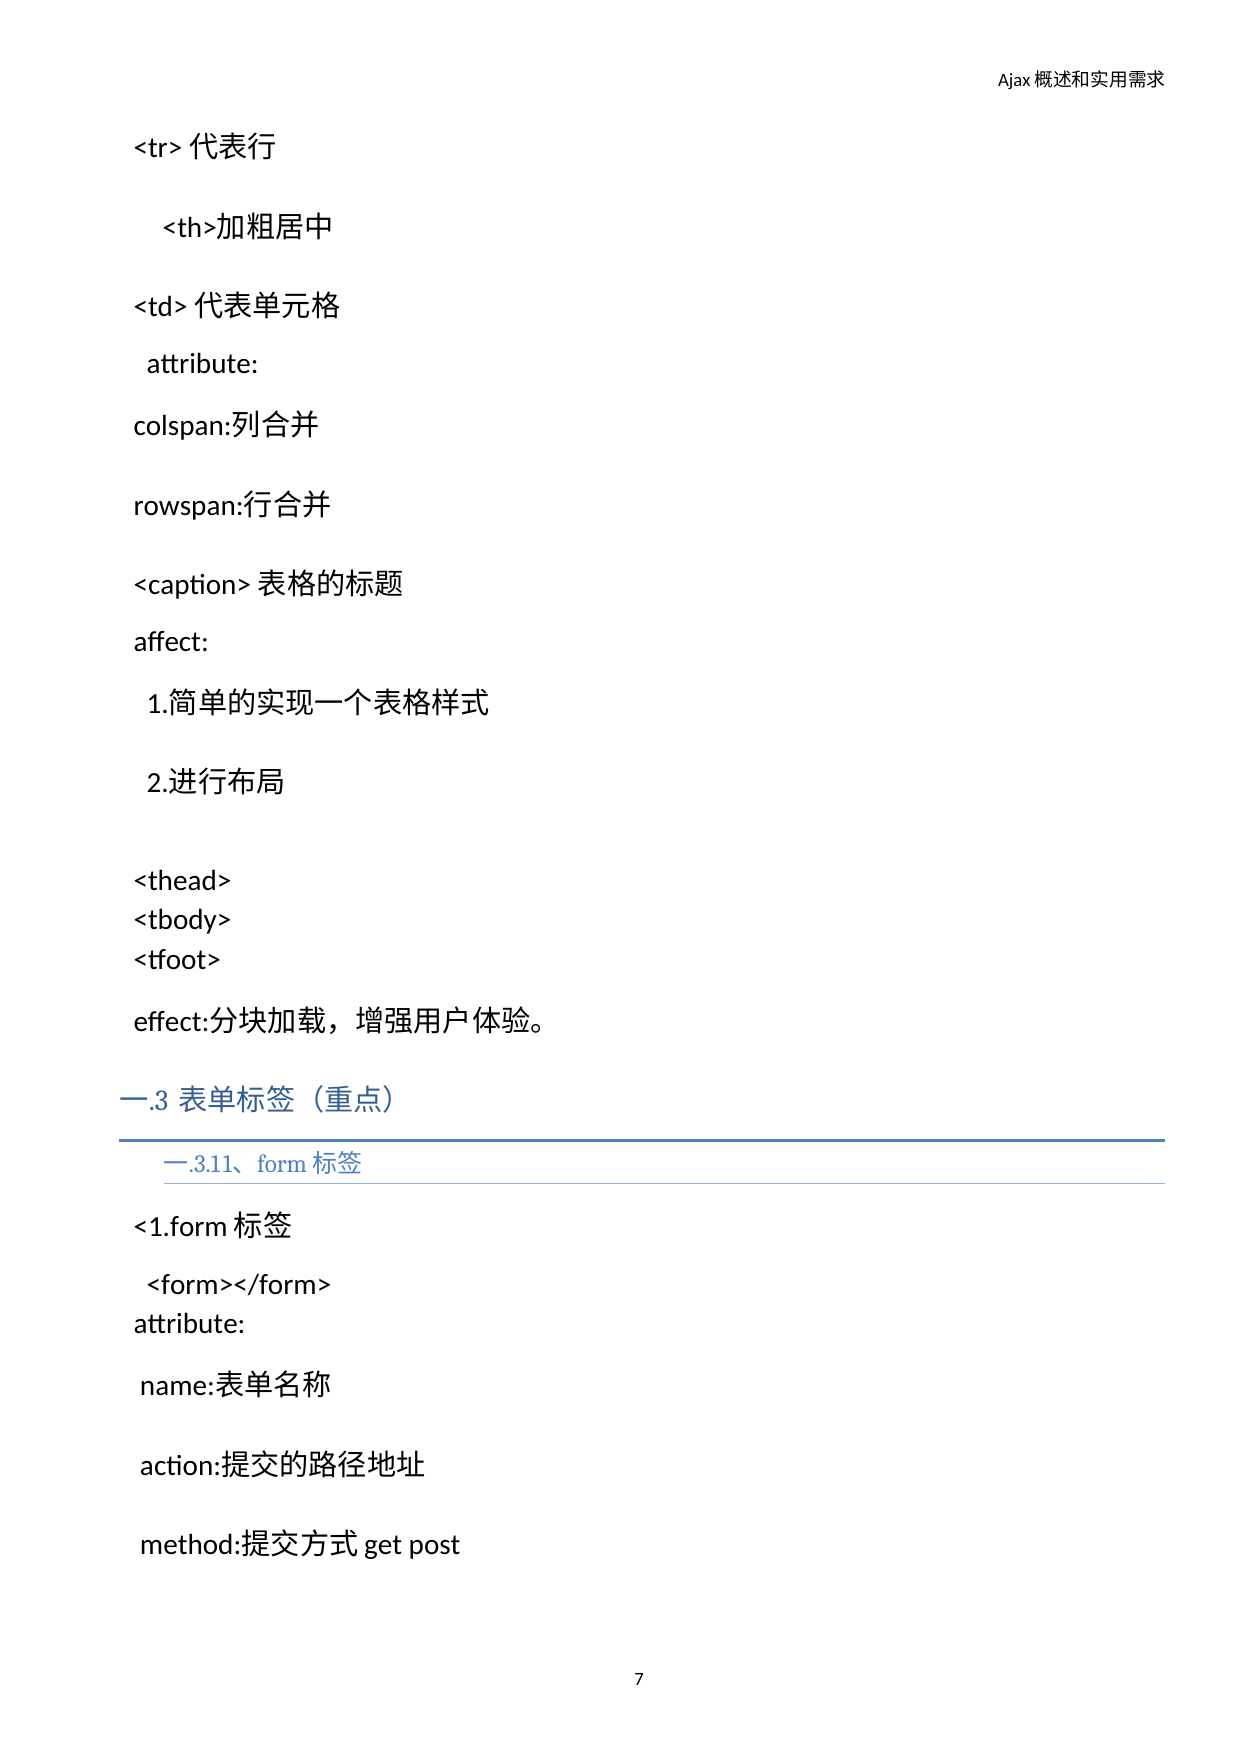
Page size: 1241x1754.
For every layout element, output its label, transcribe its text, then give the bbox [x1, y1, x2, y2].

text name:表单名称 [75, 1343, 1165, 1422]
text attribute: [75, 344, 1165, 383]
text 2.进行布局 [75, 741, 1165, 820]
text affect: [75, 621, 1165, 661]
text <form></form> [75, 1264, 1165, 1303]
text attribute: [75, 1303, 1165, 1343]
text <caption> 表格的标题 [75, 542, 1165, 621]
text <td> 代表单元格 [75, 264, 1165, 344]
text method:提交方式get post [75, 1502, 1165, 1581]
text <1.form标签 [75, 1184, 1165, 1264]
text action:提交的路径地址 [75, 1422, 1165, 1502]
text colspan:列合并 [75, 383, 1165, 463]
subtitle 表单标签（重点） [119, 1058, 1165, 1139]
text <tbody> [75, 899, 1165, 939]
text <th>加粗居中 [75, 185, 1165, 264]
text <thead> [75, 859, 1165, 899]
text effect:分块加载，增强用户体验。 [75, 979, 1165, 1058]
text <tr> 代表行 [75, 106, 1165, 185]
text <tfoot> [75, 939, 1165, 979]
subtitle 1、form标签 [164, 1142, 1165, 1183]
text rowspan:行合并 [75, 463, 1165, 542]
text 1.简单的实现一个表格样式 [75, 661, 1165, 741]
